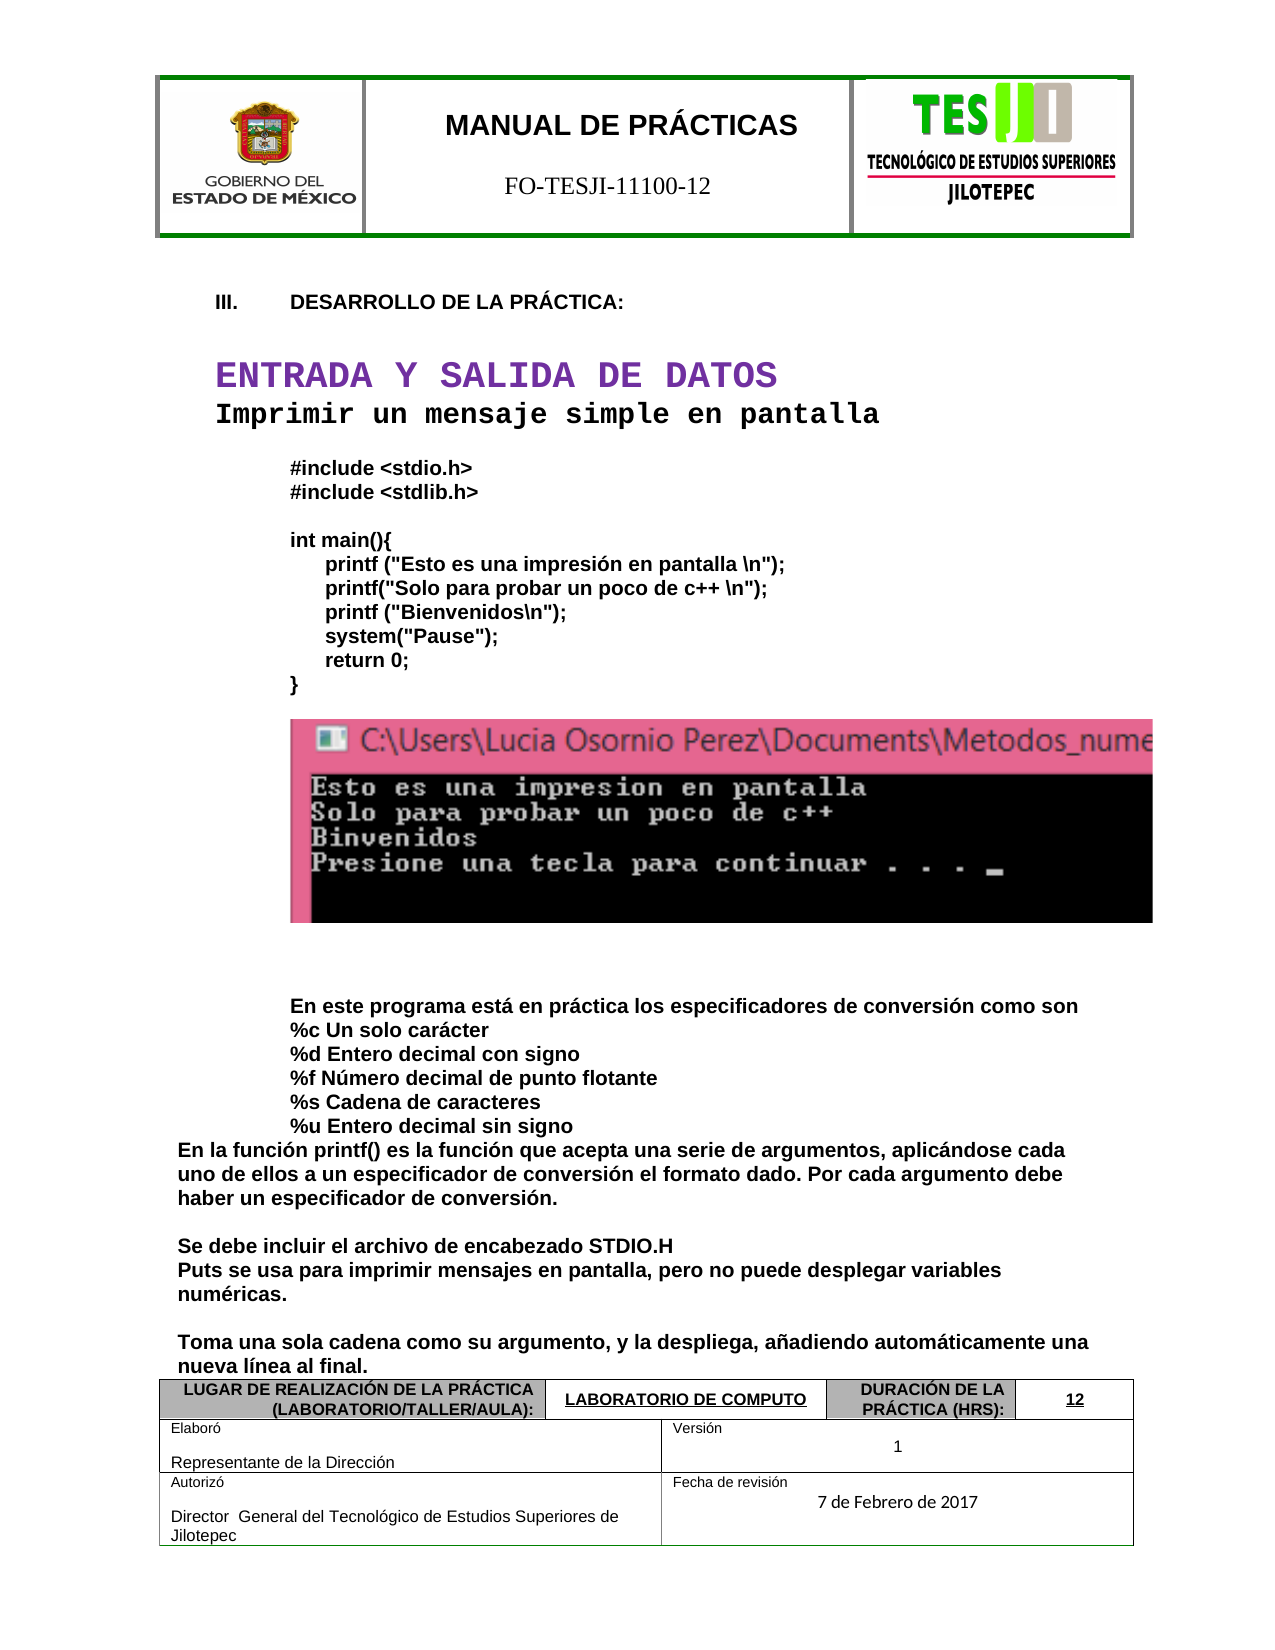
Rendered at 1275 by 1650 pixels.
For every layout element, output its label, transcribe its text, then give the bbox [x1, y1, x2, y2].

text #include <stdio.h> [290, 456, 1098, 480]
picture [161, 92, 360, 213]
text %d Entero decimal con signo [290, 1042, 1098, 1066]
text } [290, 672, 1098, 696]
picture [289, 719, 1153, 923]
text Toma una sola cadena como su argumento, y la despliega, añadiendo automáticamente una nueva línea al final. [177, 1330, 1098, 1378]
text ENTRADA Y SALIDA DE DATOS [215, 357, 1098, 399]
text En la función printf() es la función que acepta una serie de argumentos, aplicándose cada uno de ellos a un especificador de conversión el formato dado. Por cada argumento debe haber un especificador de conversión. [177, 1138, 1098, 1210]
list DESARROLLO DE LA PRÁCTICA: [215, 290, 1098, 314]
text Imprimir un mensaje simple en pantalla [215, 399, 1098, 432]
text return 0; [290, 648, 1098, 672]
text %u Entero decimal sin signo [290, 1114, 1098, 1138]
text #include <stdlib.h> [290, 480, 1098, 504]
text Puts se usa para imprimir mensajes en pantalla, pero no puede desplegar variables numéricas. [177, 1258, 1098, 1306]
text Se debe incluir el archivo de encabezado STDIO.H [177, 1234, 1098, 1258]
text system("Pause"); [290, 624, 1098, 648]
text printf ("Esto es una impresión en pantalla \n"); [290, 552, 1098, 576]
text int main(){ [290, 528, 1098, 552]
picture [865, 79, 1118, 206]
text %s Cadena de caracteres [290, 1090, 1098, 1114]
text printf ("Bienvenidos\n"); [290, 600, 1098, 624]
text En este programa está en práctica los especificadores de conversión como son %c Un solo carácter [290, 994, 1098, 1042]
text printf("Solo para probar un poco de c++ \n"); [290, 576, 1098, 600]
text %f Número decimal de punto flotante [290, 1066, 1098, 1090]
